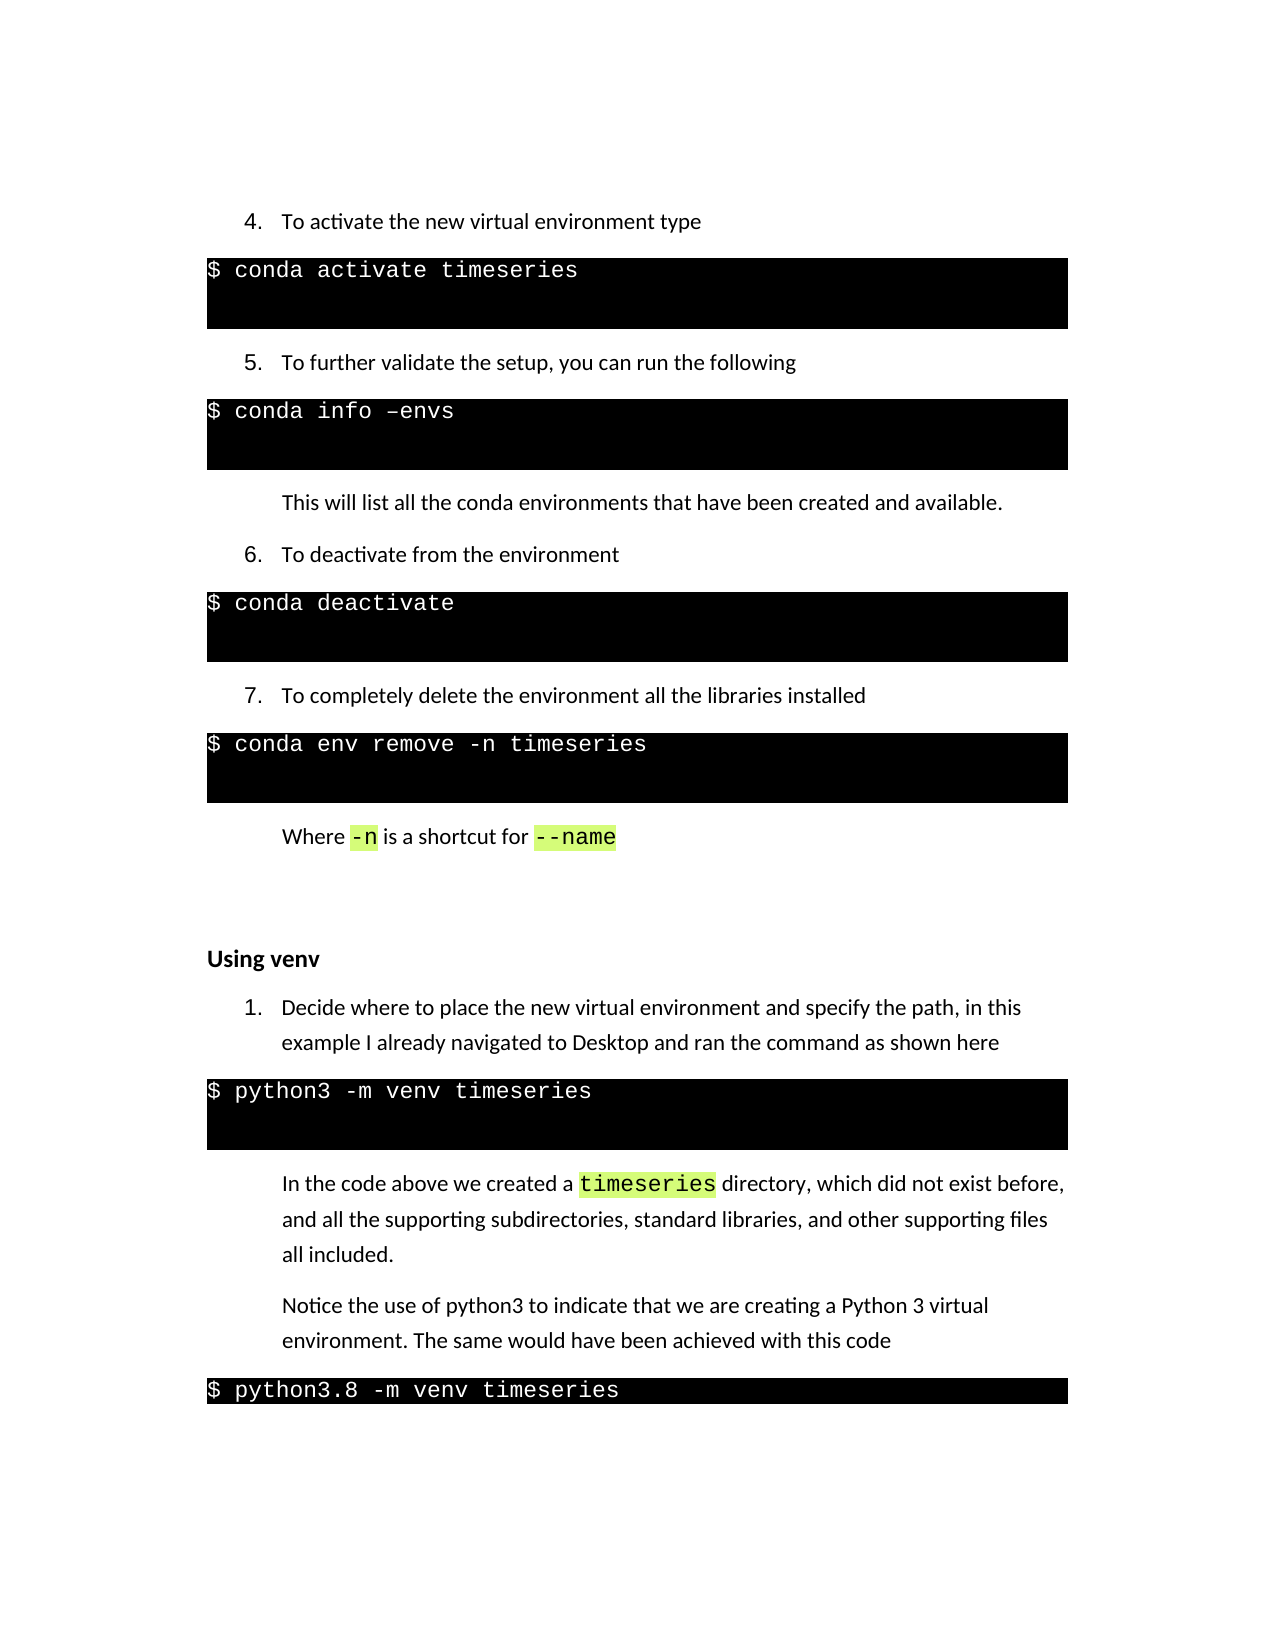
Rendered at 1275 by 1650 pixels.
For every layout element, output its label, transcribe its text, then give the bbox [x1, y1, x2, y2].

text $ conda deactivate [207, 592, 1068, 618]
list Decide where to place the new virtual environment and specify the path, in this example I already navigated to Desktop and ran the command as shown here [244, 993, 1068, 1056]
text To completely delete the environment all the libraries installed [244, 681, 1068, 709]
text Where -n is a shortcut for --name [282, 822, 1068, 851]
text $ conda activate timeseries [207, 258, 1068, 284]
text $ conda env remove -n timeseries [207, 733, 1068, 758]
text $ conda info –envs [207, 399, 1068, 425]
subtitle Using venv [207, 943, 1068, 974]
text $ python3 -m venv timeseries [207, 1079, 1068, 1105]
text To further validate the setup, you can run the following [244, 348, 1068, 376]
text To deactivate from the environment [244, 540, 1068, 568]
text In the code above we created a timeseries directory, which did not exist before, and all the supporting subdirectories, standard libraries, and other supporting files all included. [282, 1169, 1068, 1268]
text This will list all the conda environments that have been created and available. [282, 488, 1068, 516]
text Notice the use of python3 to indicate that we are creating a Python 3 virtual environment. The same would have been achieved with this code [282, 1291, 1068, 1354]
text To activate the new virtual environment type [244, 207, 1068, 235]
text $ python3.8 -m venv timeseries [207, 1378, 1068, 1404]
